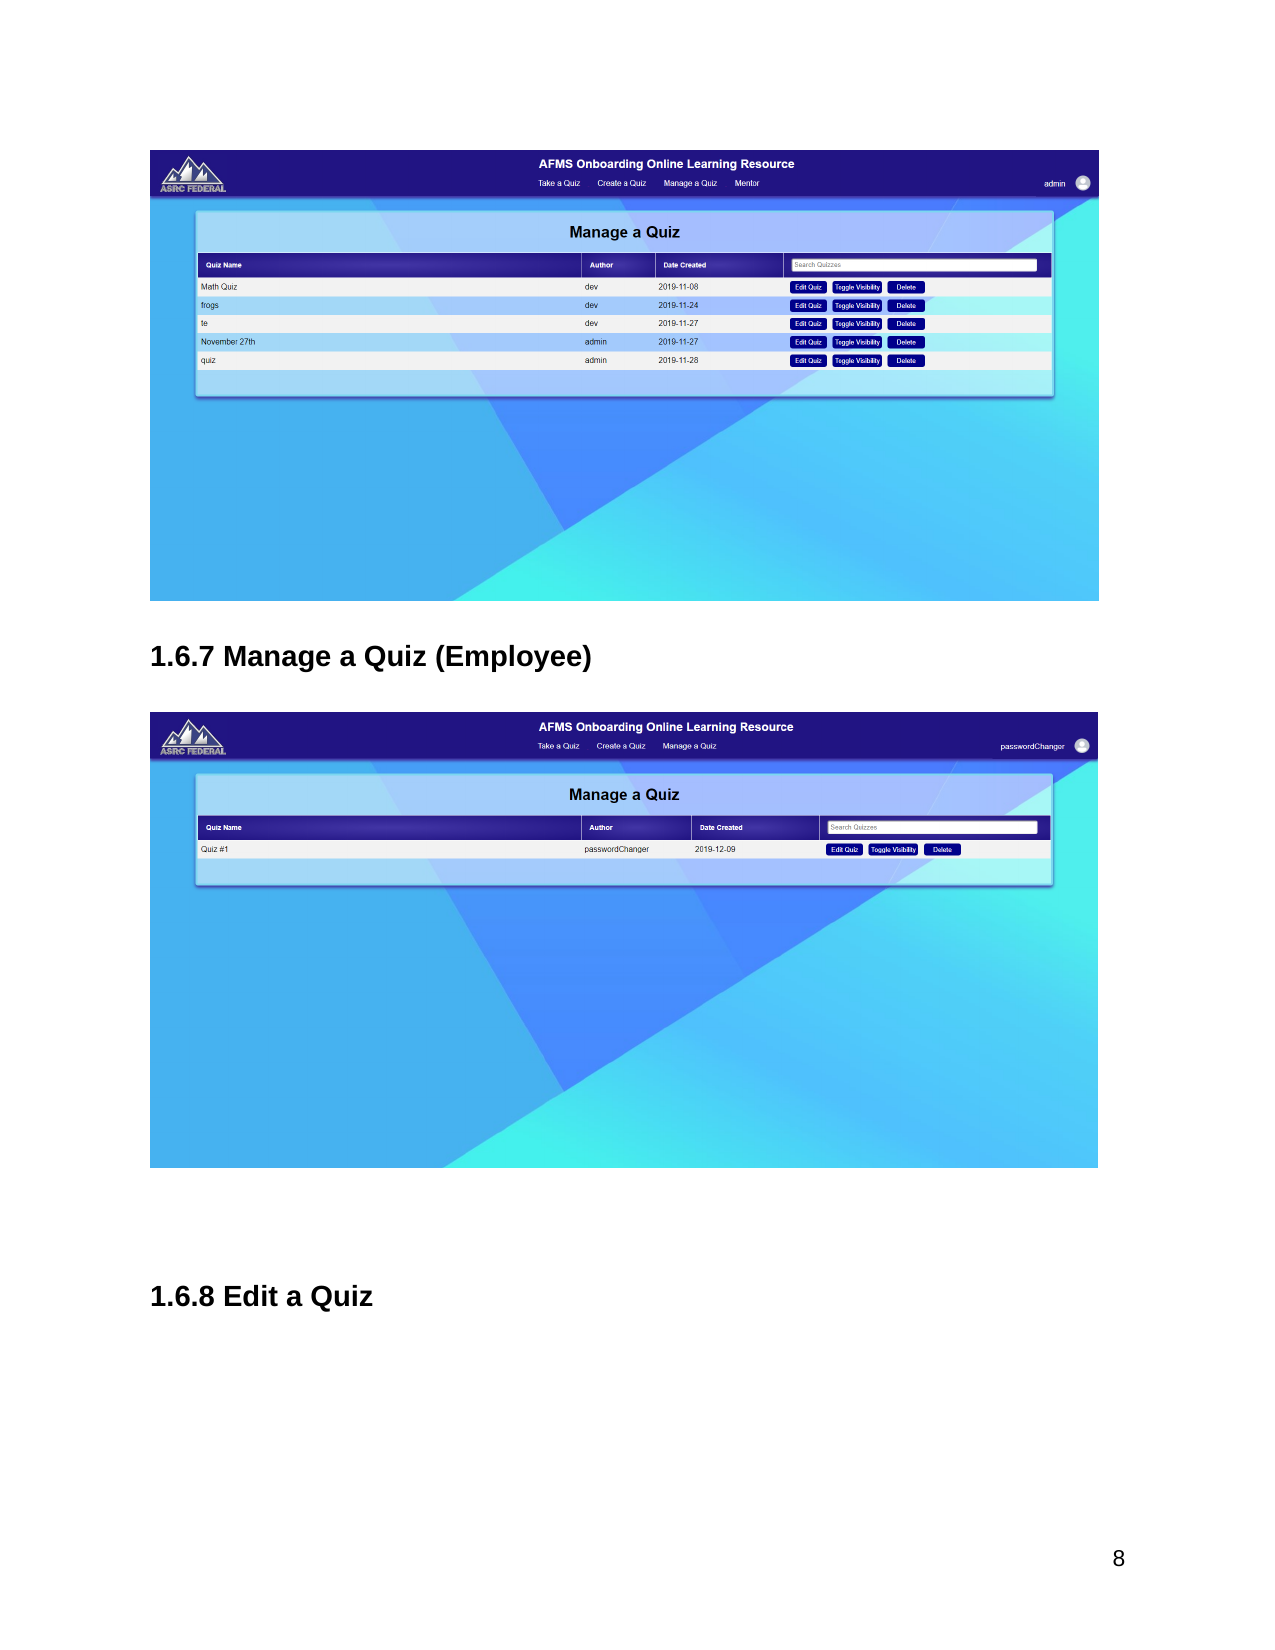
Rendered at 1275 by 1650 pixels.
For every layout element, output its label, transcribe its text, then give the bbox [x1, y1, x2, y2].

text 1.6.7 Manage a Quiz (Employee) [150, 639, 1042, 673]
picture [150, 712, 1098, 1168]
text 1.6.8 Edit a Quiz [150, 1279, 1042, 1313]
picture [150, 150, 1099, 601]
